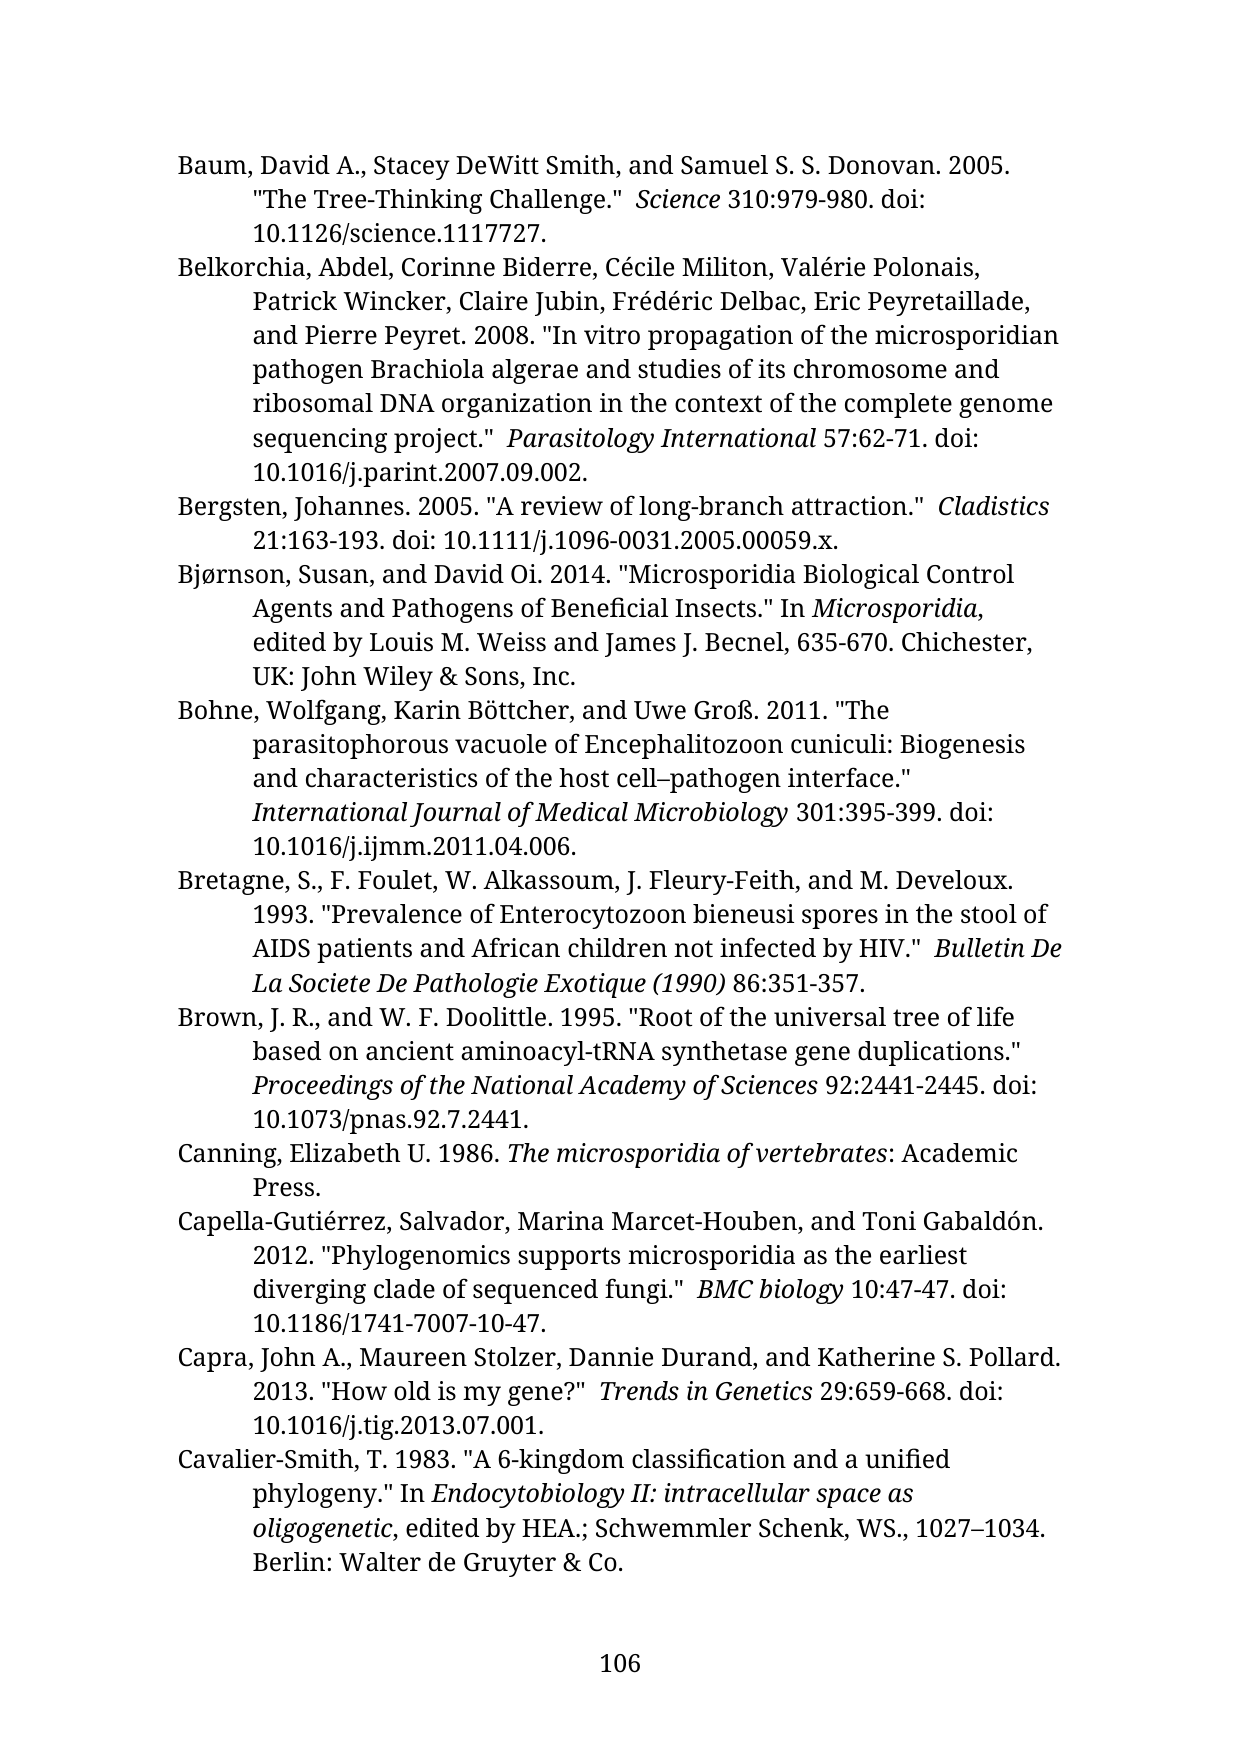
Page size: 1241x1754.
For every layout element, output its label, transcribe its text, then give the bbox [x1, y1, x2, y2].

text Baum, David A., Stacey DeWitt Smith, and Samuel S. S. Donovan. 2005. "The Tree-Thinking Challenge." Science 310:979-980. doi: 10.1126/science.1117727. [177, 148, 1063, 250]
text Canning, Elizabeth U. 1986. The microsporidia of vertebrates: Academic Press. [177, 1136, 1063, 1204]
text Capella-Gutiérrez, Salvador, Marina Marcet-Houben, and Toni Gabaldón. 2012. "Phylogenomics supports microsporidia as the earliest diverging clade of sequenced fungi." BMC biology 10:47-47. doi: 10.1186/1741-7007-10-47. [177, 1204, 1063, 1340]
text Bretagne, S., F. Foulet, W. Alkassoum, J. Fleury-Feith, and M. Develoux. 1993. "Prevalence of Enterocytozoon bieneusi spores in the stool of AIDS patients and African children not infected by HIV." Bulletin De La Societe De Pathologie Exotique (1990) 86:351-357. [177, 863, 1063, 999]
text Bergsten, Johannes. 2005. "A review of long-branch attraction." Cladistics 21:163-193. doi: 10.1111/j.1096-0031.2005.00059.x. [177, 488, 1063, 556]
text Bohne, Wolfgang, Karin Böttcher, and Uwe Groß. 2011. "The parasitophorous vacuole of Encephalitozoon cuniculi: Biogenesis and characteristics of the host cell–pathogen interface." International Journal of Medical Microbiology 301:395-399. doi: 10.1016/j.ijmm.2011.04.006. [177, 693, 1063, 863]
text Brown, J. R., and W. F. Doolittle. 1995. "Root of the universal tree of life based on ancient aminoacyl-tRNA synthetase gene duplications." Proceedings of the National Academy of Sciences 92:2441-2445. doi: 10.1073/pnas.92.7.2441. [177, 999, 1063, 1136]
text Cavalier-Smith, T. 1983. "A 6-kingdom classification and a unified phylogeny." In Endocytobiology II: intracellular space as oligogenetic, edited by HEA.; Schwemmler Schenk, WS., 1027–1034. Berlin: Walter de Gruyter & Co. [177, 1442, 1063, 1578]
text Belkorchia, Abdel, Corinne Biderre, Cécile Militon, Valérie Polonais, Patrick Wincker, Claire Jubin, Frédéric Delbac, Eric Peyretaillade, and Pierre Peyret. 2008. "In vitro propagation of the microsporidian pathogen Brachiola algerae and studies of its chromosome and ribosomal DNA organization in the context of the complete genome sequencing project." Parasitology International 57:62-71. doi: 10.1016/j.parint.2007.09.002. [177, 250, 1063, 488]
text Capra, John A., Maureen Stolzer, Dannie Durand, and Katherine S. Pollard. 2013. "How old is my gene?" Trends in Genetics 29:659-668. doi: 10.1016/j.tig.2013.07.001. [177, 1340, 1063, 1442]
text Bjørnson, Susan, and David Oi. 2014. "Microsporidia Biological Control Agents and Pathogens of Beneficial Insects." In Microsporidia, edited by Louis M. Weiss and James J. Becnel, 635-670. Chichester, UK: John Wiley & Sons, Inc. [177, 556, 1063, 693]
